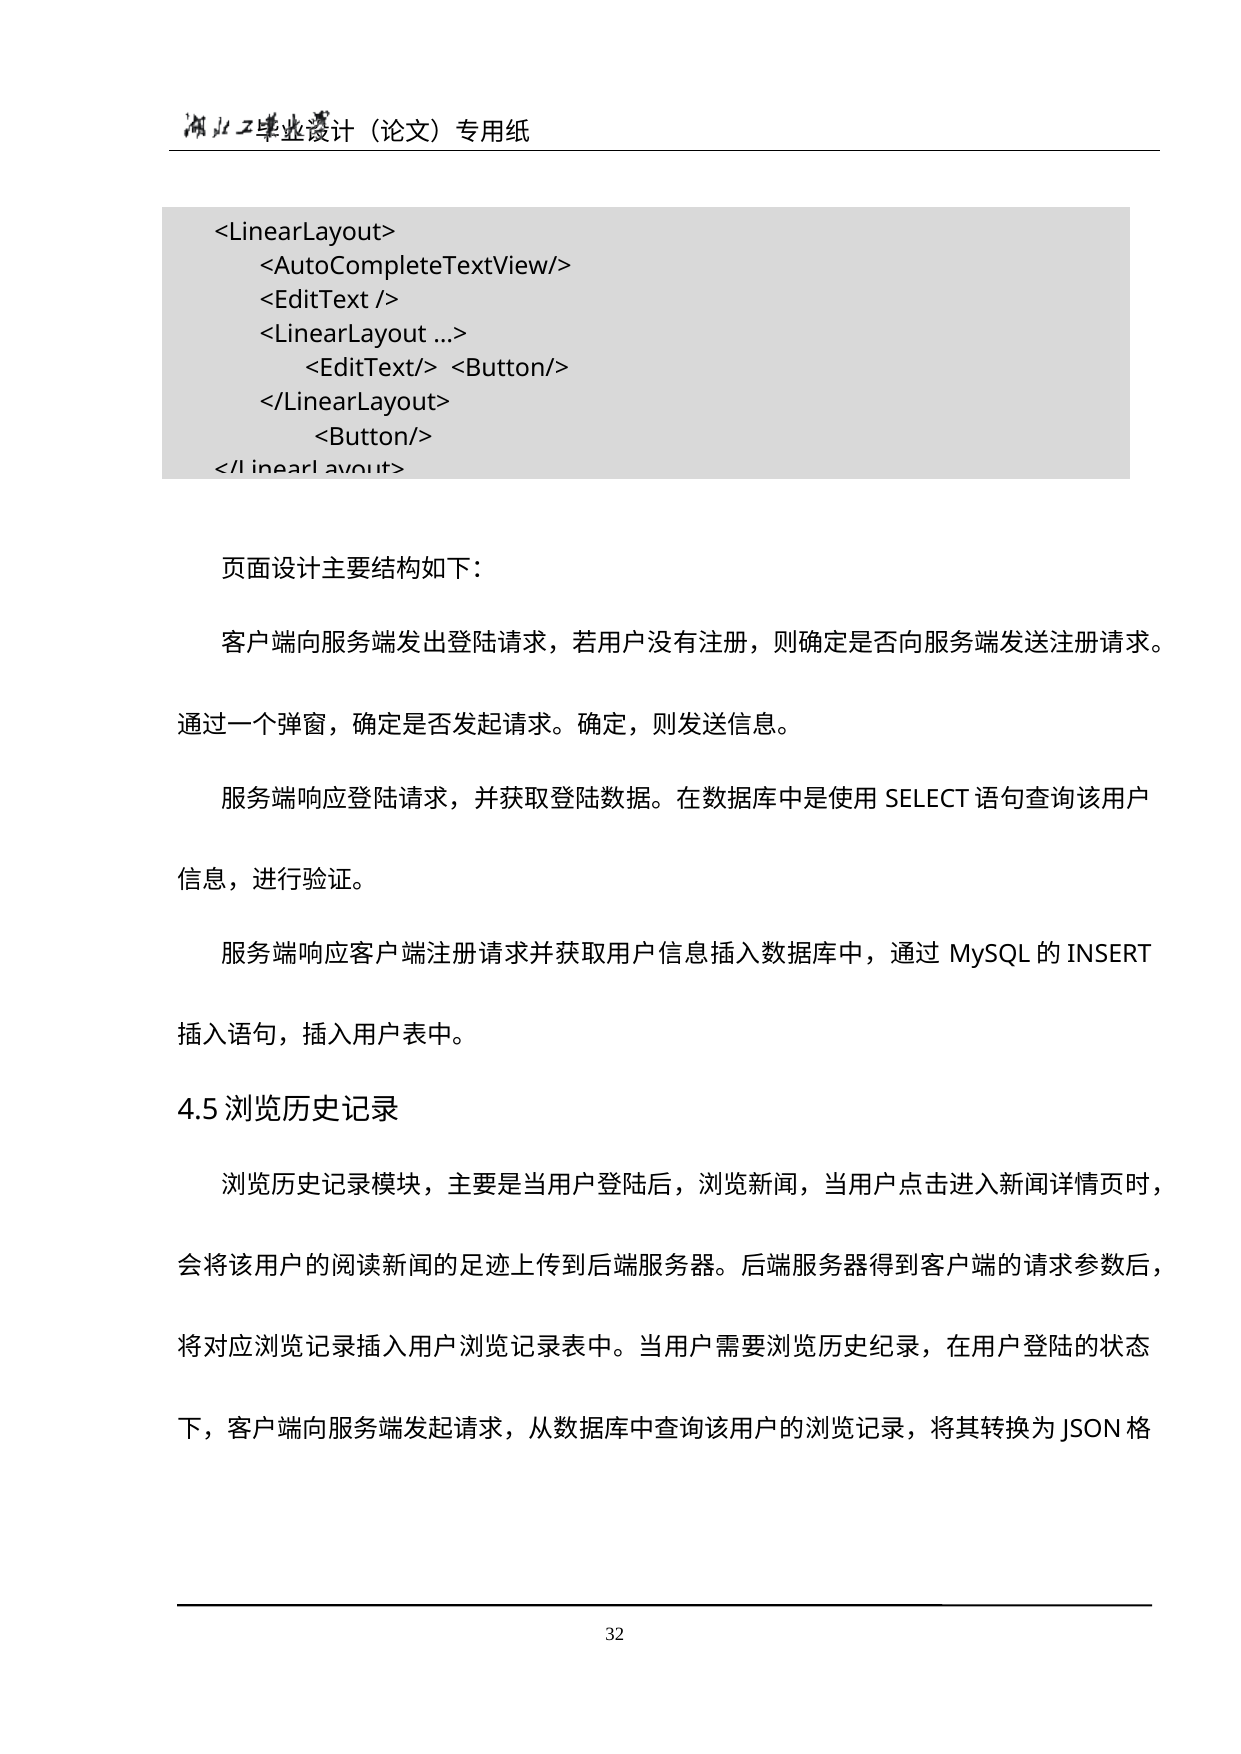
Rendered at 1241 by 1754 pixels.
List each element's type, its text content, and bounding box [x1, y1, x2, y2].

picture [181, 109, 332, 140]
text 4.5浏览历史记录 [177, 1074, 1152, 1139]
text 页面设计主要结构如下： [177, 161, 1152, 599]
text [177, 1150, 1152, 1459]
text 服务端响应客户端注册请求并获取用户信息插入数据库中，通过MySQL的INSERT插入语句，插入用户表中。 [177, 919, 1152, 1065]
text 服务端响应登陆请求，并获取登陆数据。在数据库中是使用SELECT语句查询该用户信息，进行验证。 [177, 764, 1152, 910]
text 客户端向服务端发出登陆请求，若用户没有注册，则确定是否向服务端发送注册请求。通过一个弹窗，确定是否发起请求。确定，则发送信息。 [177, 608, 1152, 755]
